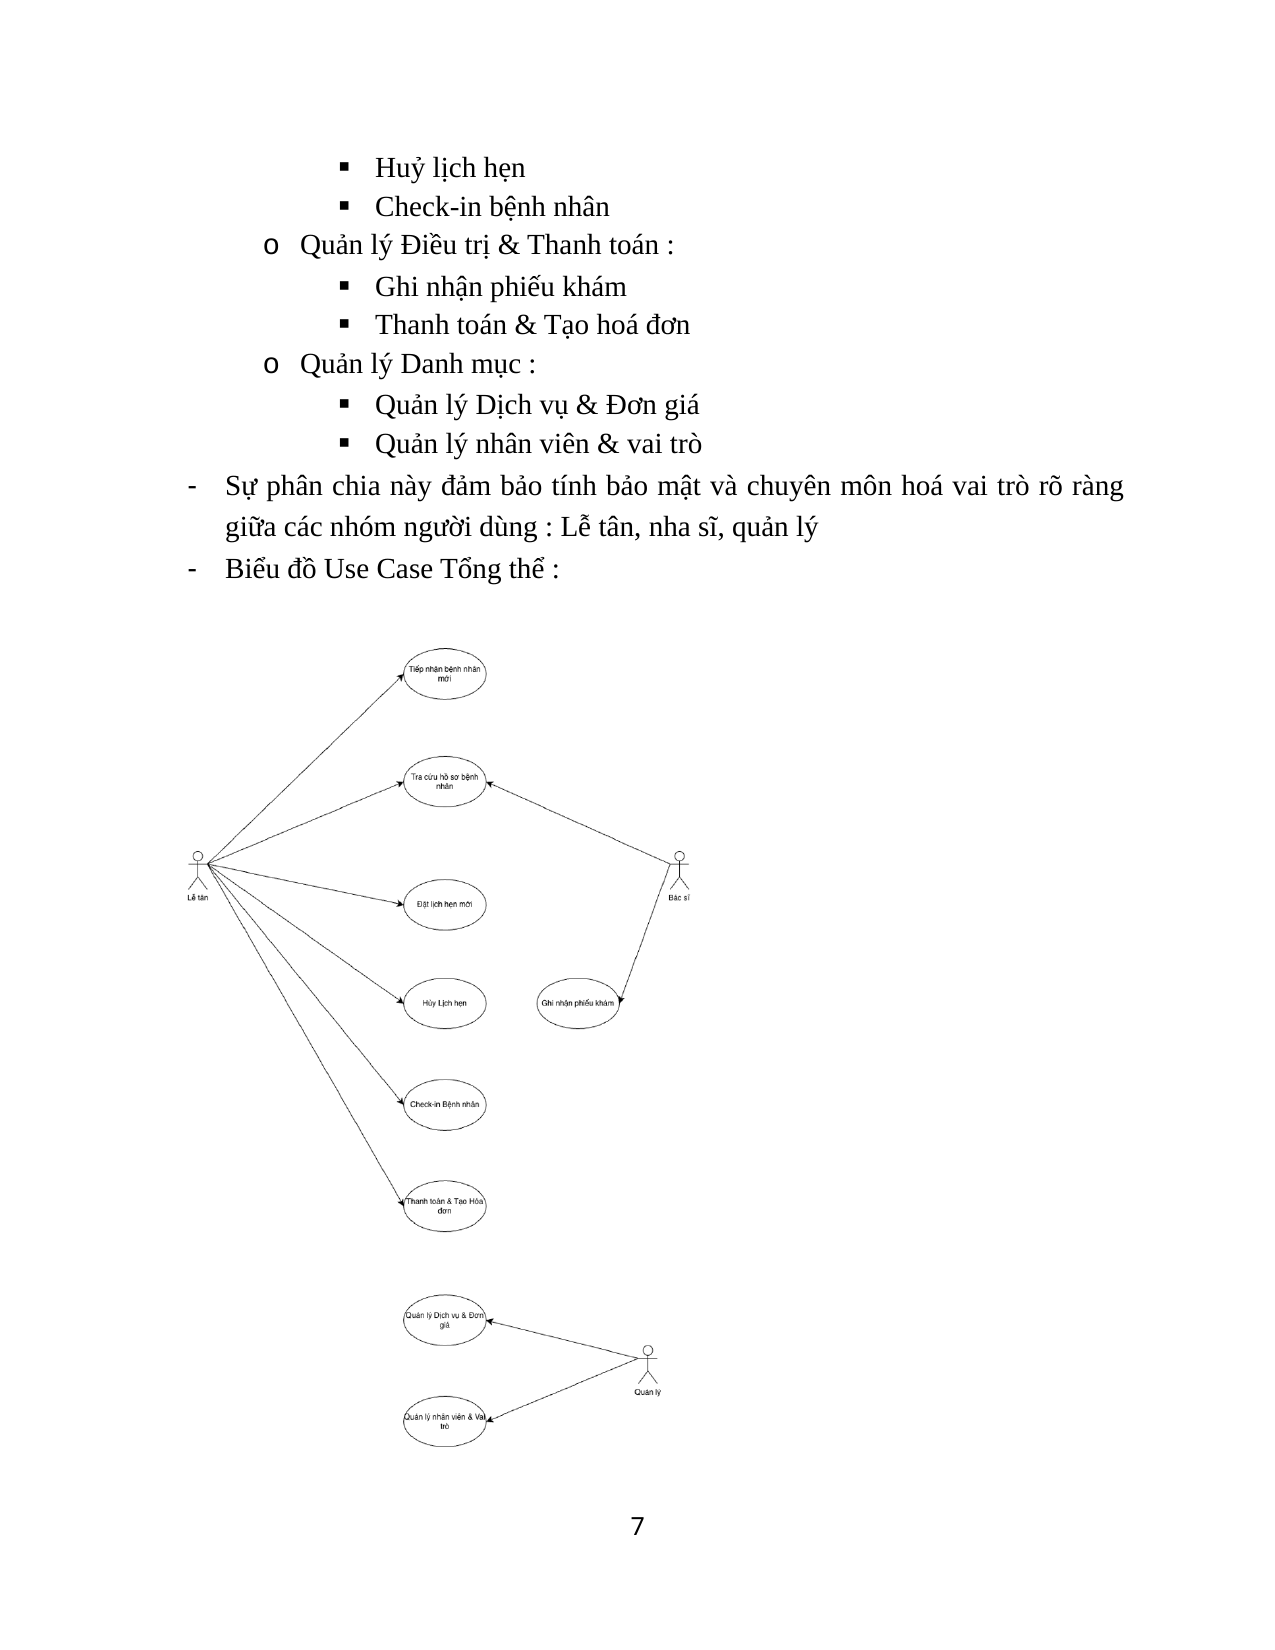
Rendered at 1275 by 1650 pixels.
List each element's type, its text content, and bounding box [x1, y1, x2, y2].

list Ghi nhận phiếu khám [337, 269, 1125, 302]
list Huỷ lịch hẹn [337, 150, 1125, 184]
list Sự phân chia này đảm bảo tính bảo mật và chuyên môn hoá vai trò rõ ràng giữa các nhóm người dùng : Lễ tân, nha sĩ, quản lý [187, 464, 1125, 543]
list Quản lý Danh mục : [262, 346, 1125, 382]
picture [187, 648, 691, 1447]
list Quản lý nhân viên & vai trò [337, 426, 1125, 459]
list Biểu đồ Use Case Tổng thể : [187, 548, 1125, 587]
list Quản lý Điều trị & Thanh toán : [262, 227, 1125, 263]
list Thanh toán & Tạo hoá đơn [337, 307, 1125, 341]
list Quản lý Dịch vụ & Đơn giá [337, 387, 1125, 421]
list Check-in bệnh nhân [337, 189, 1125, 222]
